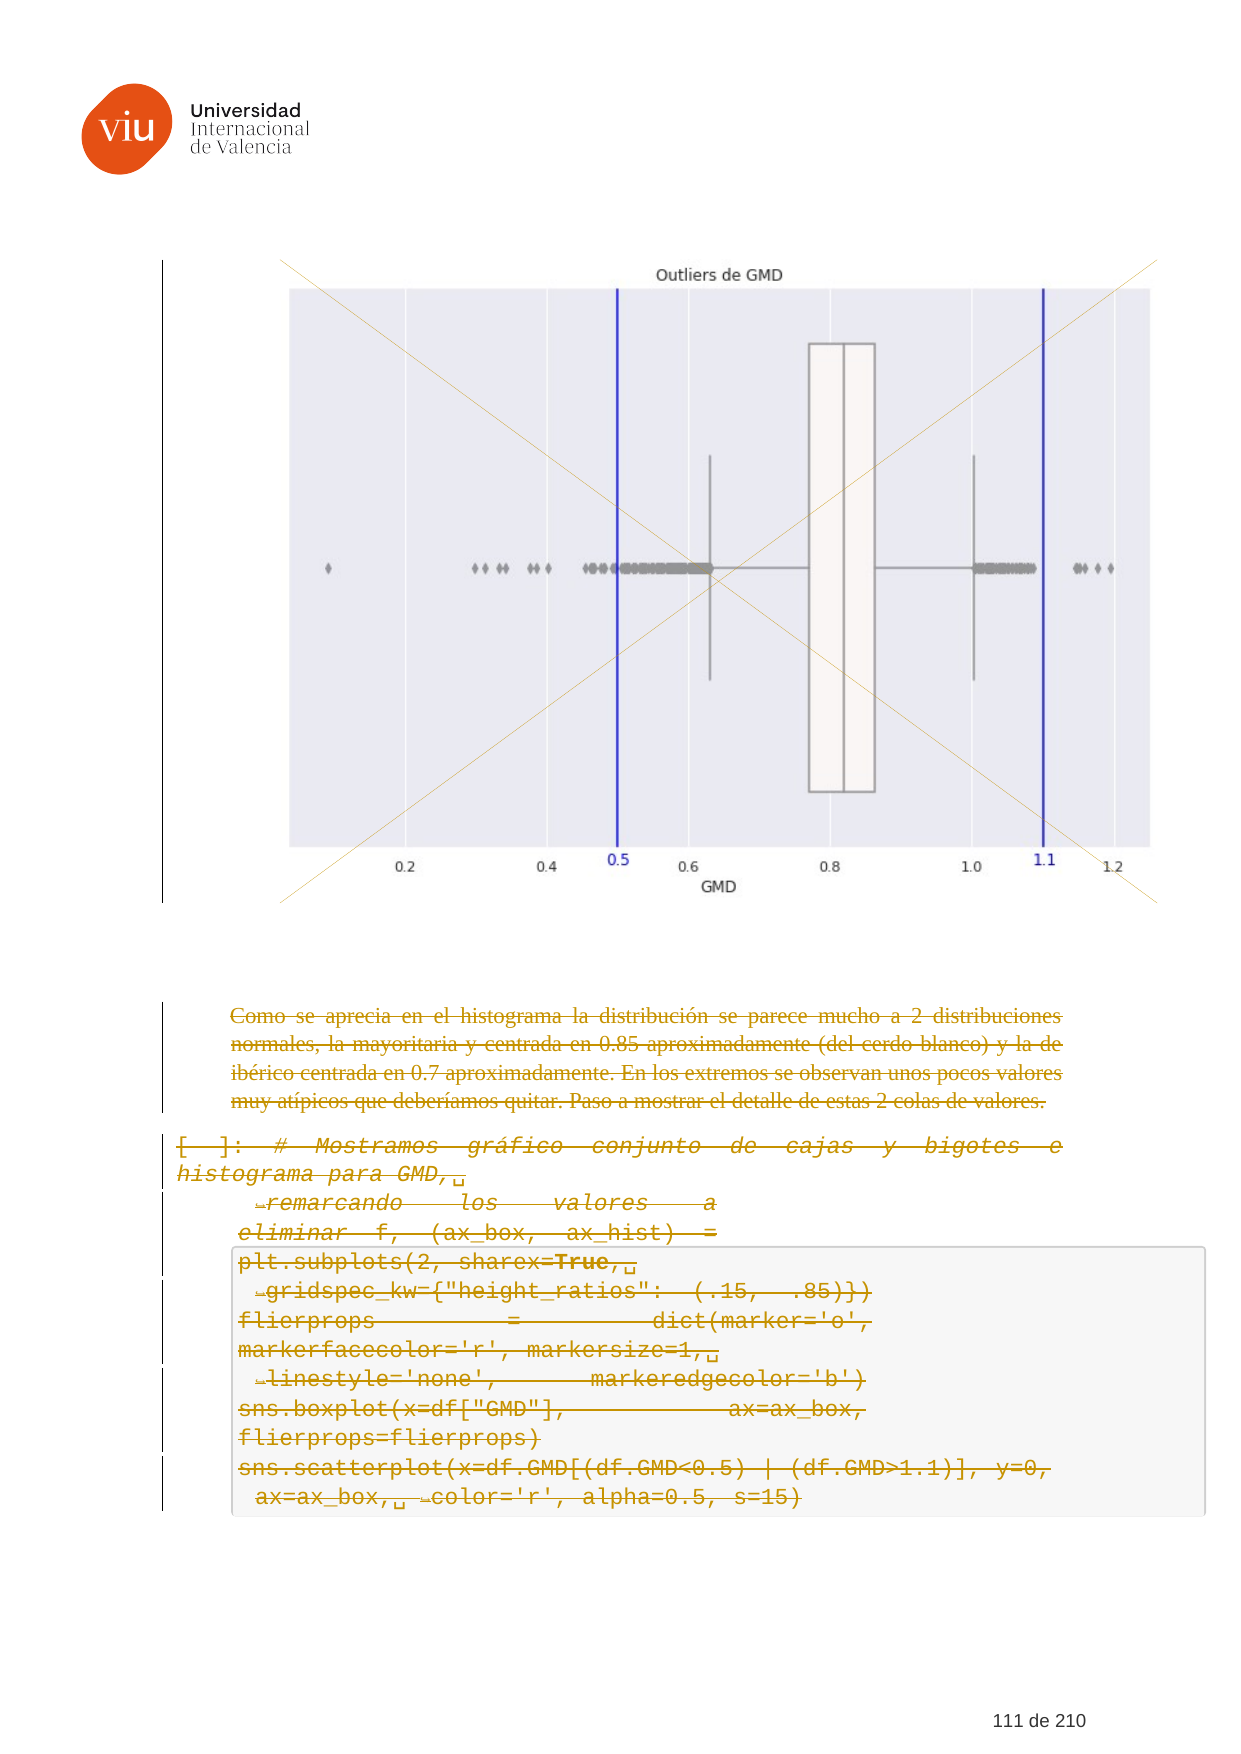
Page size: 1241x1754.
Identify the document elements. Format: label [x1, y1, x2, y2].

picture [281, 582, 1156, 904]
picture [280, 261, 717, 902]
picture [281, 259, 1156, 580]
picture [60, 62, 330, 197]
picture [720, 260, 1158, 902]
